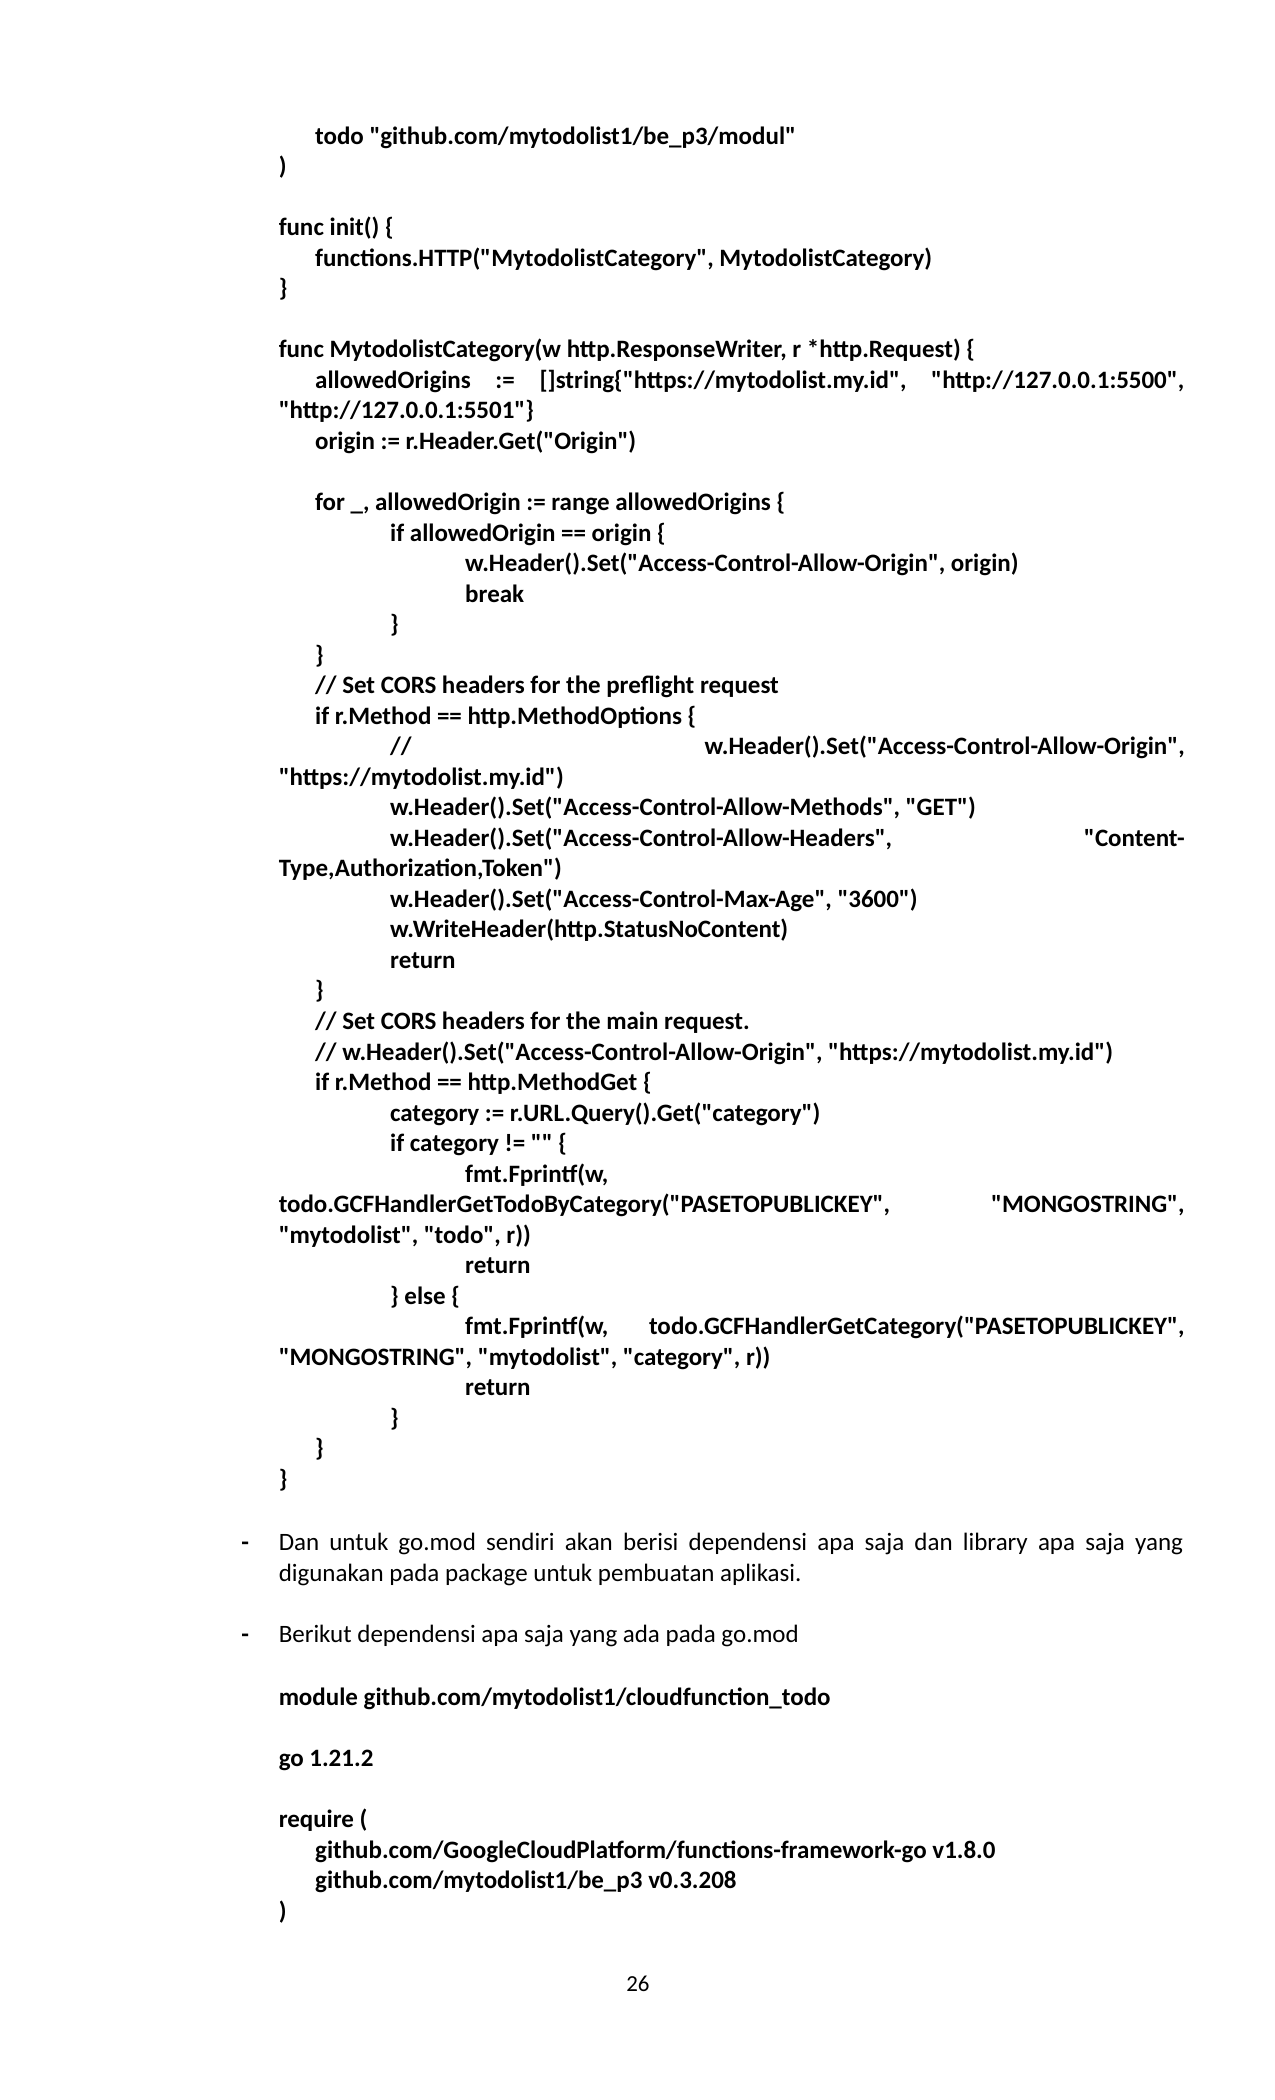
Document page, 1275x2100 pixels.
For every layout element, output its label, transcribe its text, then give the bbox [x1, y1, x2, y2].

text if r.Method == http.MethodOptions { [278, 700, 1185, 730]
text // Set CORS headers for the main request. [278, 1005, 1185, 1036]
text } [278, 1432, 1185, 1463]
text func init() { [278, 212, 1185, 242]
text origin := r.Header.Get("Origin") [278, 425, 1185, 456]
list Dan untuk go.mod sendiri akan berisi dependensi apa saja dan library apa saja yang digunakan pada package untuk pembuatan aplikasi. [241, 1526, 1185, 1587]
text if category != "" { [278, 1127, 1185, 1158]
text } [278, 273, 1185, 303]
text if allowedOrigin == origin { [278, 517, 1185, 547]
text w.Header().Set("Access-Control-Allow-Origin", origin) [278, 547, 1185, 578]
text ) [278, 1895, 1185, 1926]
list Berikut dependensi apa saja yang ada pada go.mod [241, 1618, 1185, 1648]
text functions.HTTP("MytodolistCategory", MytodolistCategory) [278, 242, 1185, 273]
text // w.Header().Set("Access-Control-Allow-Origin", "https://mytodolist.my.id") [278, 1036, 1185, 1066]
text // Set CORS headers for the preflight request [278, 669, 1185, 700]
text todo "github.com/mytodolist1/be_p3/modul" [278, 120, 1185, 151]
text fmt.Fprintf(w, todo.GCFHandlerGetCategory("PASETOPUBLICKEY", "MONGOSTRING", "mytodolist", "category", r)) [278, 1310, 1185, 1371]
text github.com/GoogleCloudPlatform/functions-framework-go v1.8.0 [278, 1834, 1185, 1864]
text // w.Header().Set("Access-Control-Allow-Origin", "https://mytodolist.my.id") [278, 730, 1185, 791]
text ) [278, 151, 1185, 181]
text allowedOrigins := []string{"https://mytodolist.my.id", "http://127.0.0.1:5500", "http://127.0.0.1:5501"} [278, 364, 1185, 425]
text for _, allowedOrigin := range allowedOrigins { [278, 486, 1185, 517]
text } [278, 608, 1185, 639]
text return [278, 1249, 1185, 1280]
text return [278, 1371, 1185, 1402]
text require ( [278, 1803, 1185, 1834]
text w.Header().Set("Access-Control-Allow-Methods", "GET") [278, 791, 1185, 822]
text } [278, 1463, 1185, 1493]
text go 1.21.2 [278, 1742, 1185, 1773]
text w.WriteHeader(http.StatusNoContent) [278, 913, 1185, 944]
text } else { [278, 1280, 1185, 1310]
text } [278, 1402, 1185, 1432]
text break [278, 578, 1185, 608]
text } [278, 639, 1185, 669]
text if r.Method == http.MethodGet { [278, 1066, 1185, 1097]
text fmt.Fprintf(w, todo.GCFHandlerGetTodoByCategory("PASETOPUBLICKEY", "MONGOSTRING", "mytodolist", "todo", r)) [278, 1158, 1185, 1249]
text } [278, 974, 1185, 1005]
text category := r.URL.Query().Get("category") [278, 1097, 1185, 1127]
text w.Header().Set("Access-Control-Allow-Headers", "Content-Type,Authorization,Token") [278, 822, 1185, 883]
text w.Header().Set("Access-Control-Max-Age", "3600") [278, 883, 1185, 913]
text module github.com/mytodolist1/cloudfunction_todo [278, 1681, 1185, 1712]
text func MytodolistCategory(w http.ResponseWriter, r *http.Request) { [278, 334, 1185, 364]
text github.com/mytodolist1/be_p3 v0.3.208 [278, 1864, 1185, 1895]
text return [278, 944, 1185, 974]
